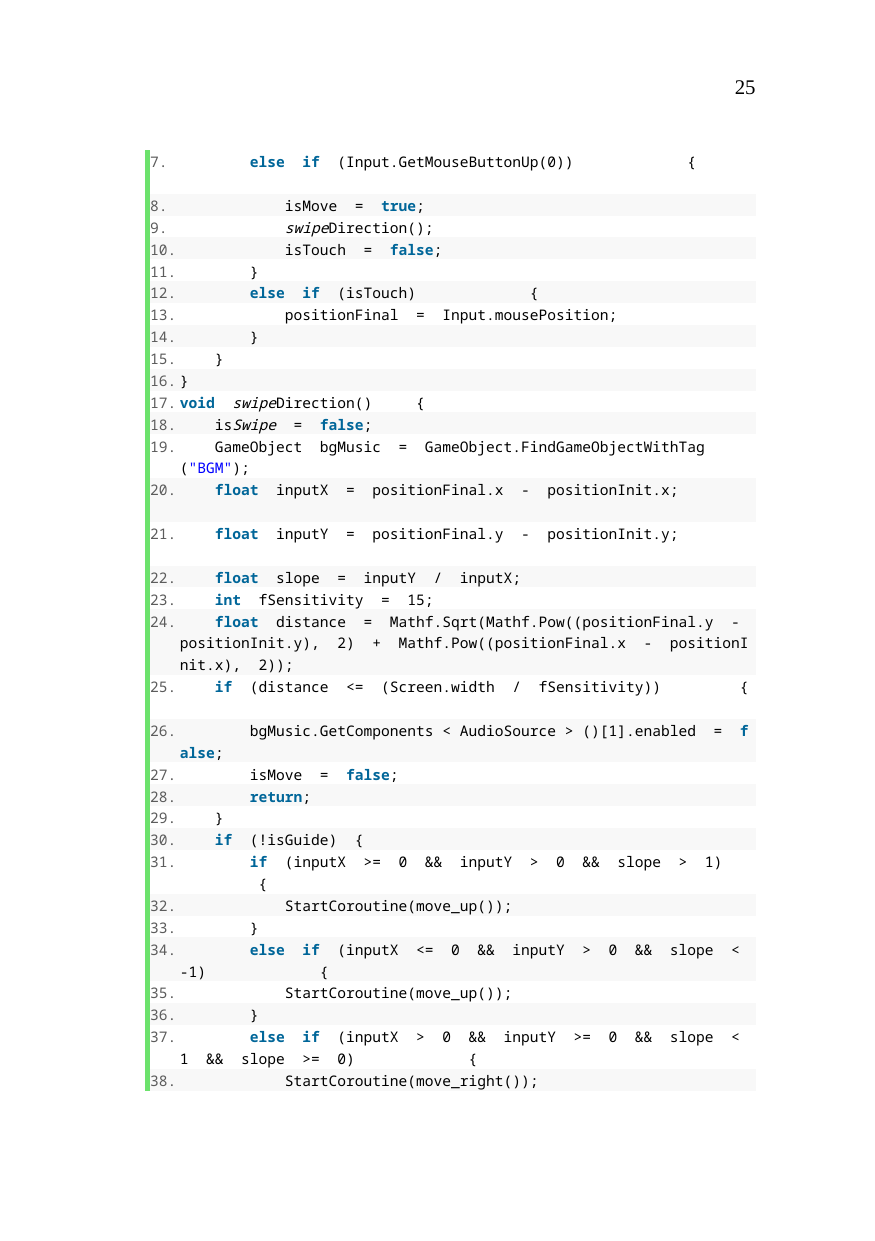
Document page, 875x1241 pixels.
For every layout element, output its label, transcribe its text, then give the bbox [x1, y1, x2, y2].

list else if (inputX > 0 && inputY >= 0 && slope < 1 && slope >= 0) { [150, 1025, 756, 1069]
list else if (Input.GetMouseButtonUp(0)) { [150, 150, 756, 194]
list if (!isGuide) { [150, 828, 756, 850]
list float inputX = positionFinal.x - positionInit.x; [150, 478, 756, 522]
list float distance = Mathf.Sqrt(Mathf.Pow((positionFinal.y - positionInit.y), 2) + Mathf.Pow((positionFinal.x - positionInit.x), 2)); [150, 609, 756, 675]
list StartCoroutine(move_up()); [150, 981, 756, 1003]
list } [150, 347, 756, 369]
list positionFinal = Input.mousePosition; [150, 303, 756, 325]
list else if (isTouch) { [150, 281, 756, 303]
list isTouch = false; [150, 237, 756, 259]
list void swipeDirection() { [150, 391, 756, 412]
list } [150, 916, 756, 937]
list if (distance <= (Screen.width / fSensitivity)) { [150, 675, 756, 719]
list } [150, 806, 756, 828]
list GameObject bgMusic = GameObject.FindGameObjectWithTag("BGM"); [150, 434, 756, 478]
list } [150, 369, 756, 391]
list swipeDirection(); [150, 216, 756, 237]
list bgMusic.GetComponents < AudioSource > ()[1].enabled = false; [150, 719, 756, 762]
list if (inputX >= 0 && inputY > 0 && slope > 1) { [150, 850, 756, 894]
list StartCoroutine(move_up()); [150, 894, 756, 916]
list else if (inputX <= 0 && inputY > 0 && slope < -1) { [150, 937, 756, 981]
list } [150, 1003, 756, 1025]
list float slope = inputY / inputX; [150, 566, 756, 587]
list isMove = false; [150, 762, 756, 784]
list isSwipe = false; [150, 412, 756, 434]
list isMove = true; [150, 194, 756, 216]
list } [150, 259, 756, 281]
list int fSensitivity = 15; [150, 587, 756, 609]
list return; [150, 784, 756, 806]
list float inputY = positionFinal.y - positionInit.y; [150, 522, 756, 566]
list } [150, 325, 756, 347]
list StartCoroutine(move_right()); [150, 1069, 756, 1091]
